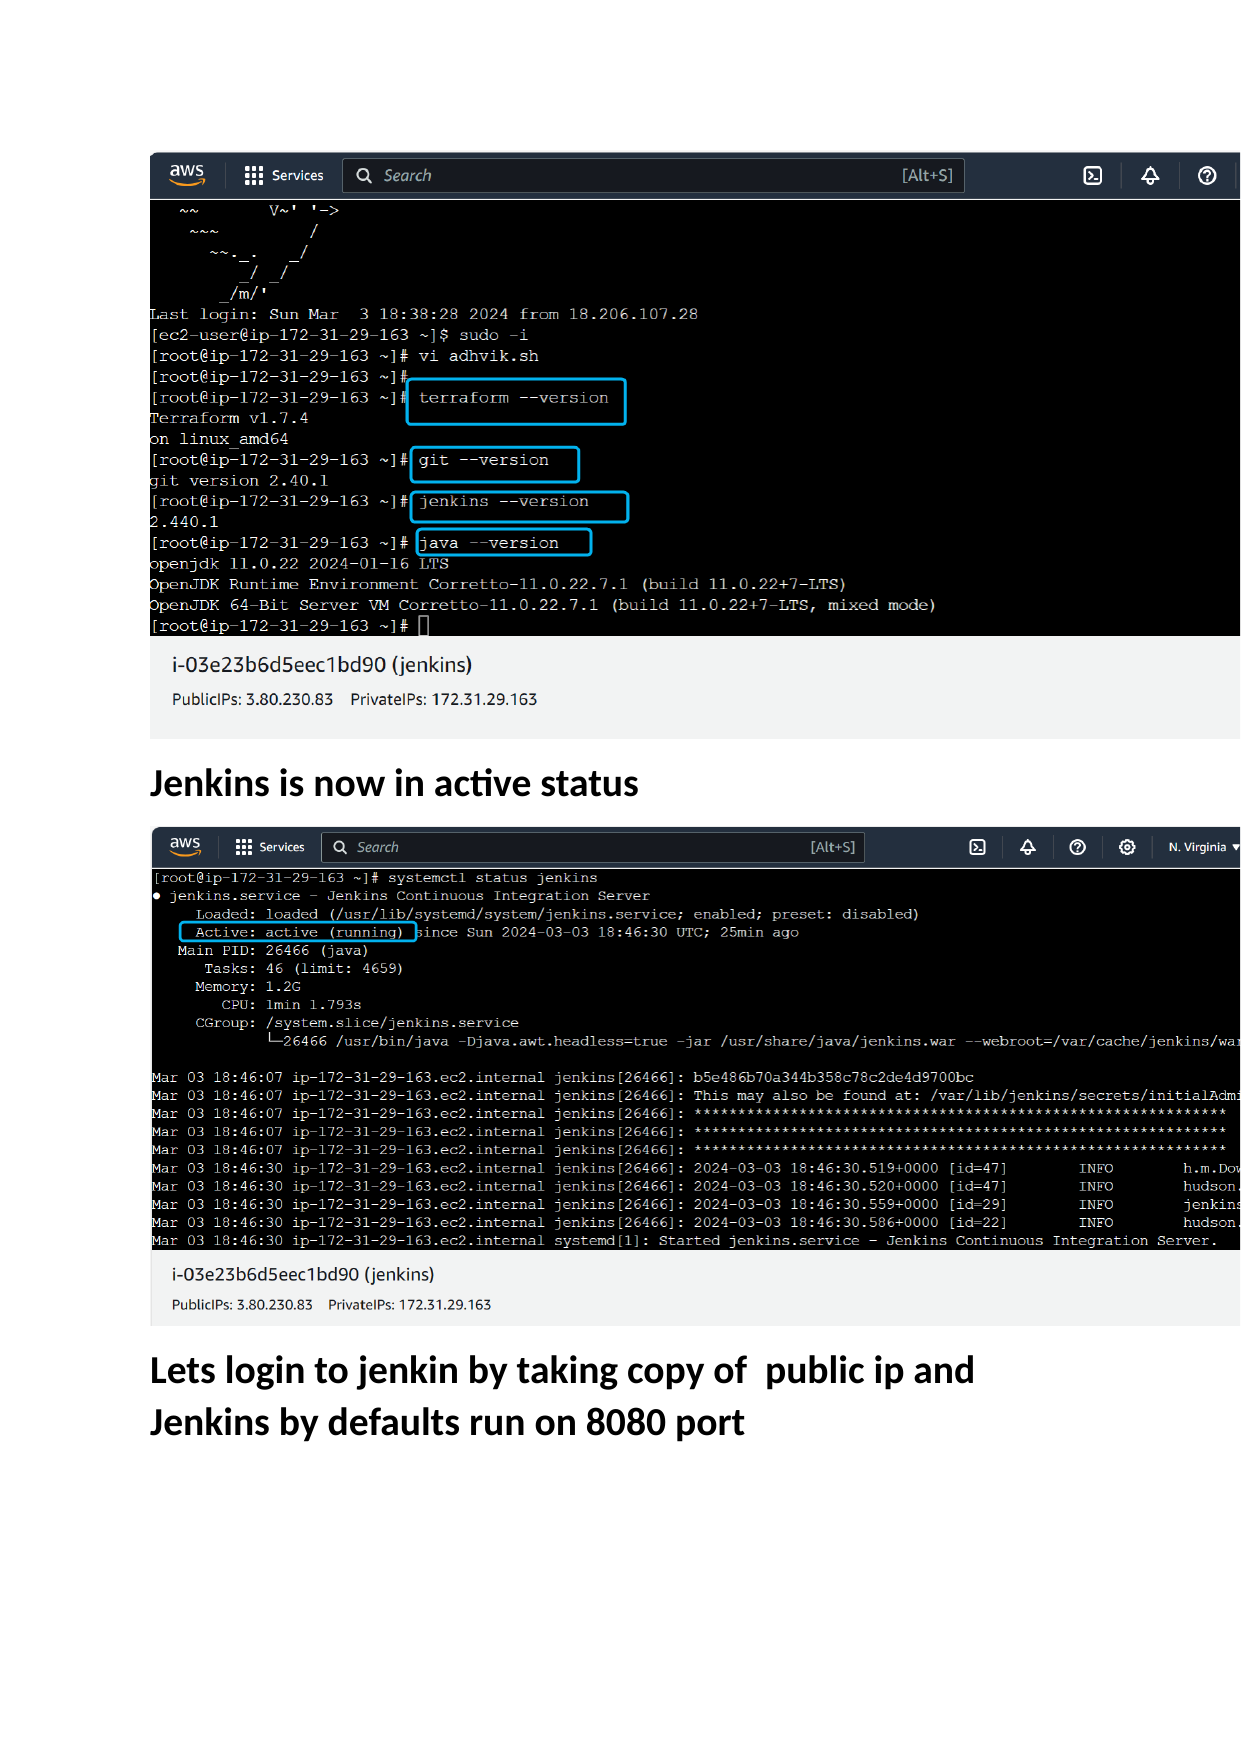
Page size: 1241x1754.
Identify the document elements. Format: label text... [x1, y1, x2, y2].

text Jenkins is now in active status [150, 758, 1090, 806]
picture [150, 826, 1241, 1326]
picture [150, 150, 1241, 739]
text Lets login to jenkin by taking copy of public ip and Jenkins by defaults run on 8080 port [150, 1345, 1090, 1445]
